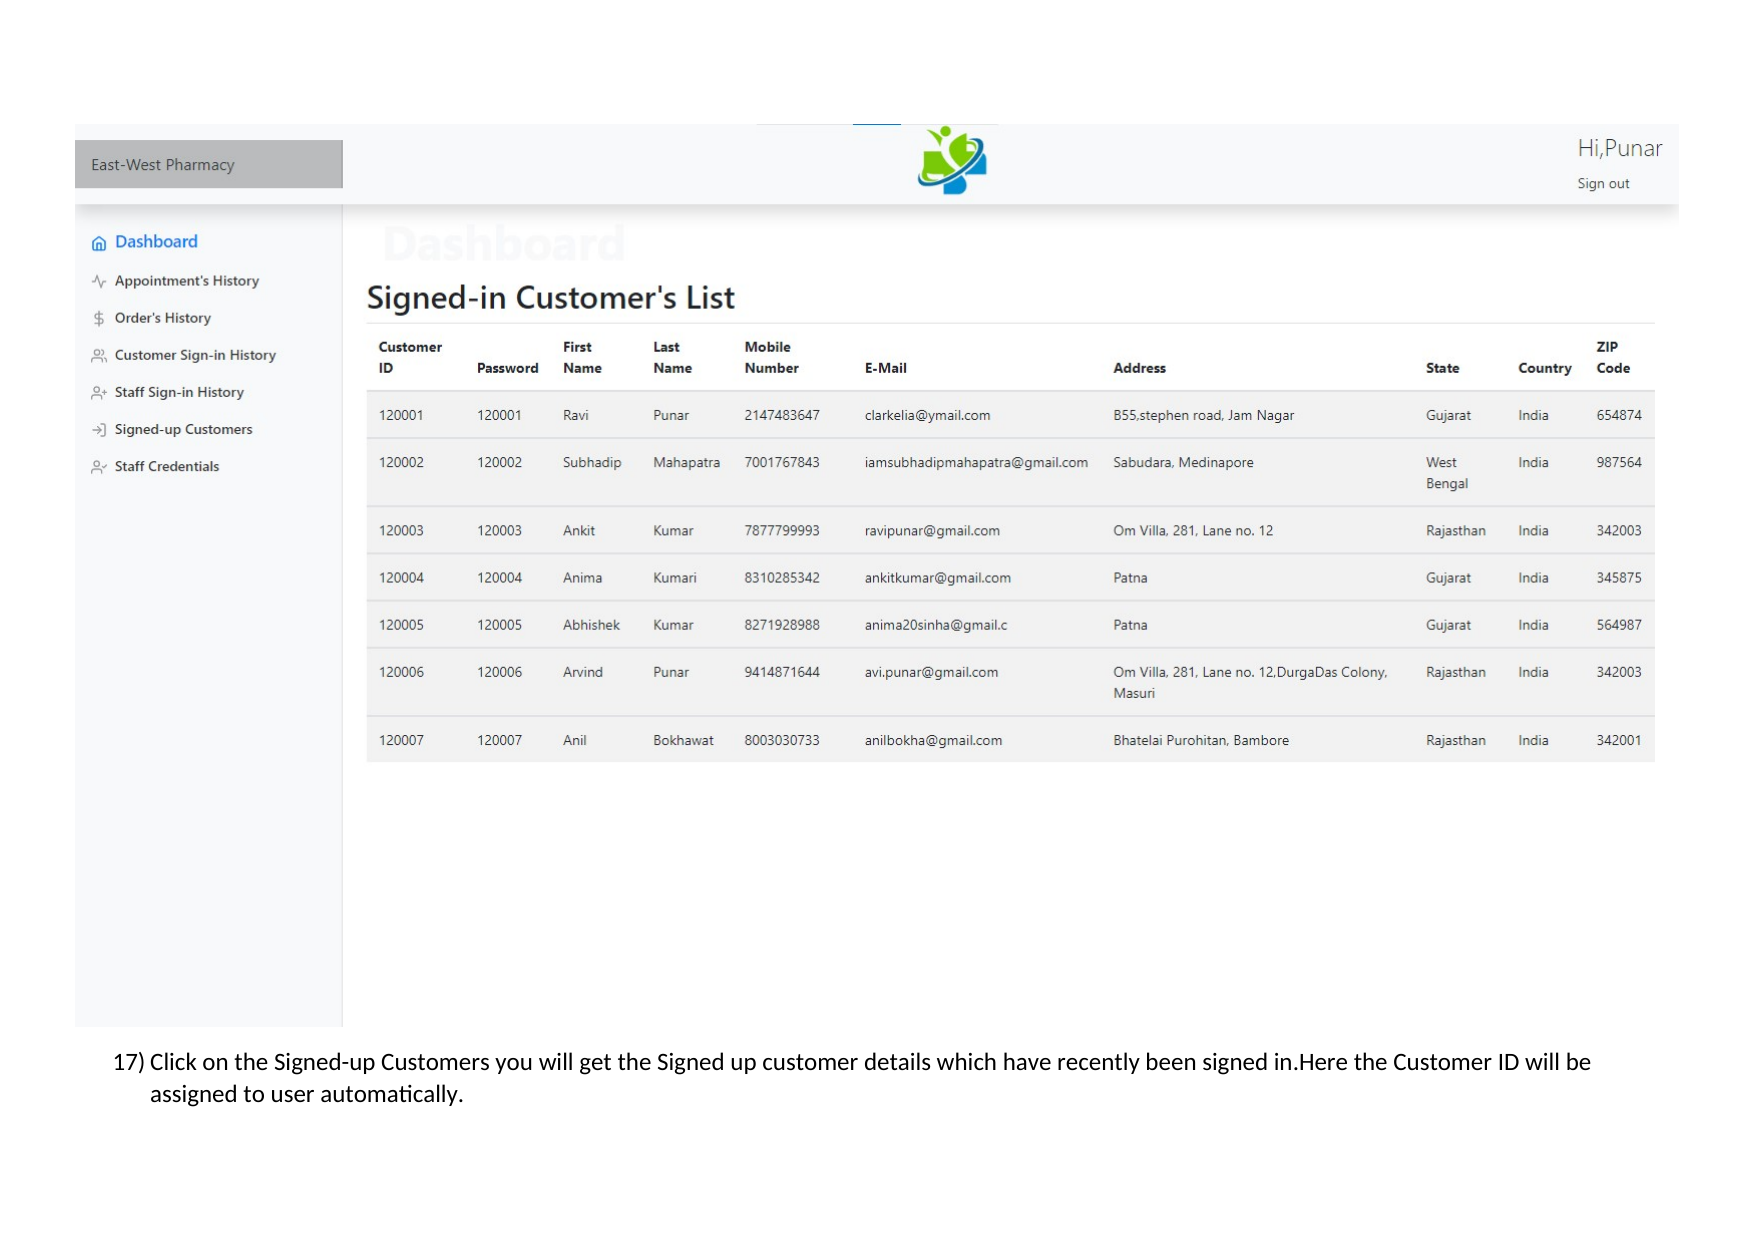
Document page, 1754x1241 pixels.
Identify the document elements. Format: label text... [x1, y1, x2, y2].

picture [75, 124, 1679, 1027]
list Click on the Signed-up Customers you will get the Signed up customer details which have recently been signed in.Here the Customer ID will be assigned to user automatically. [112, 1046, 1679, 1109]
